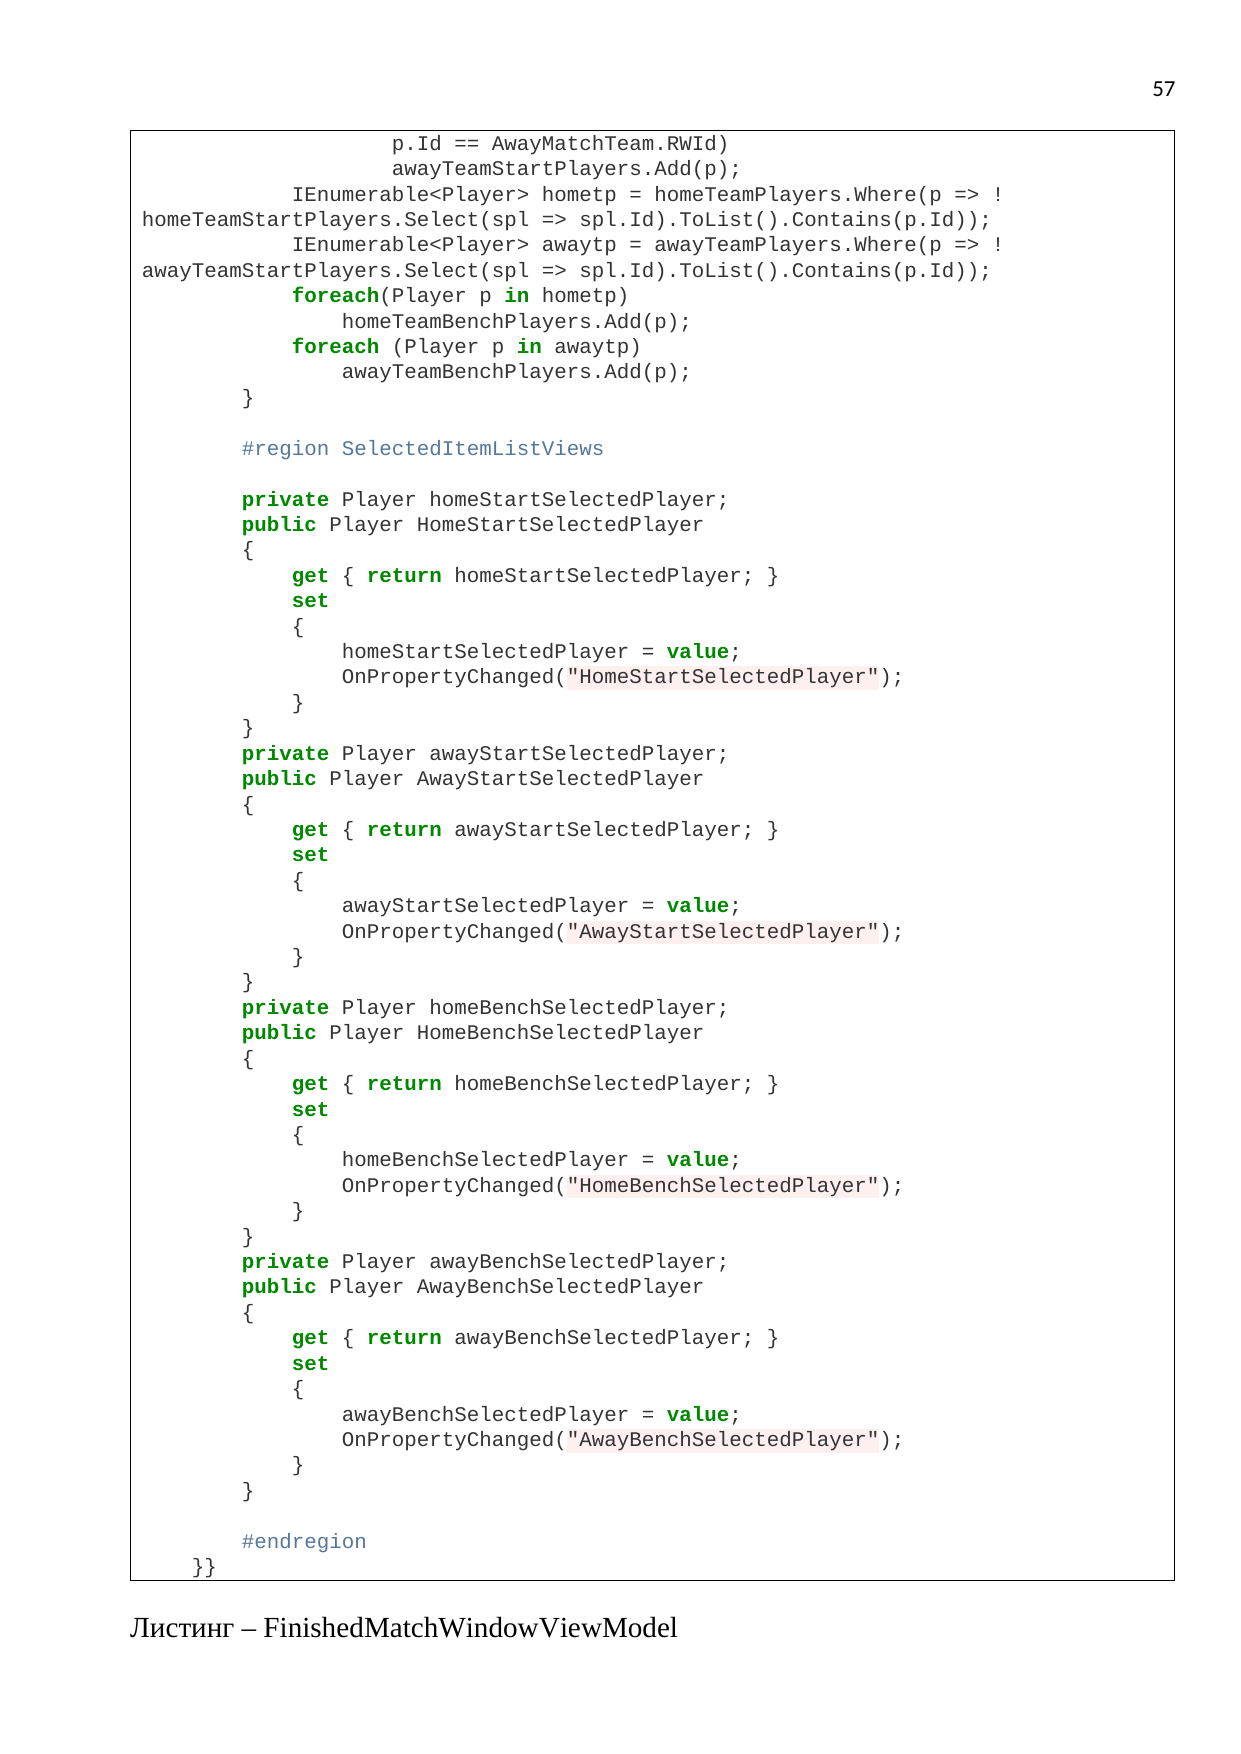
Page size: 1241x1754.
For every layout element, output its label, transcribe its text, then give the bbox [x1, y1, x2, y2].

text Листинг – FinishedMatchWindowViewModel [130, 1610, 1175, 1643]
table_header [131, 131, 1174, 1580]
